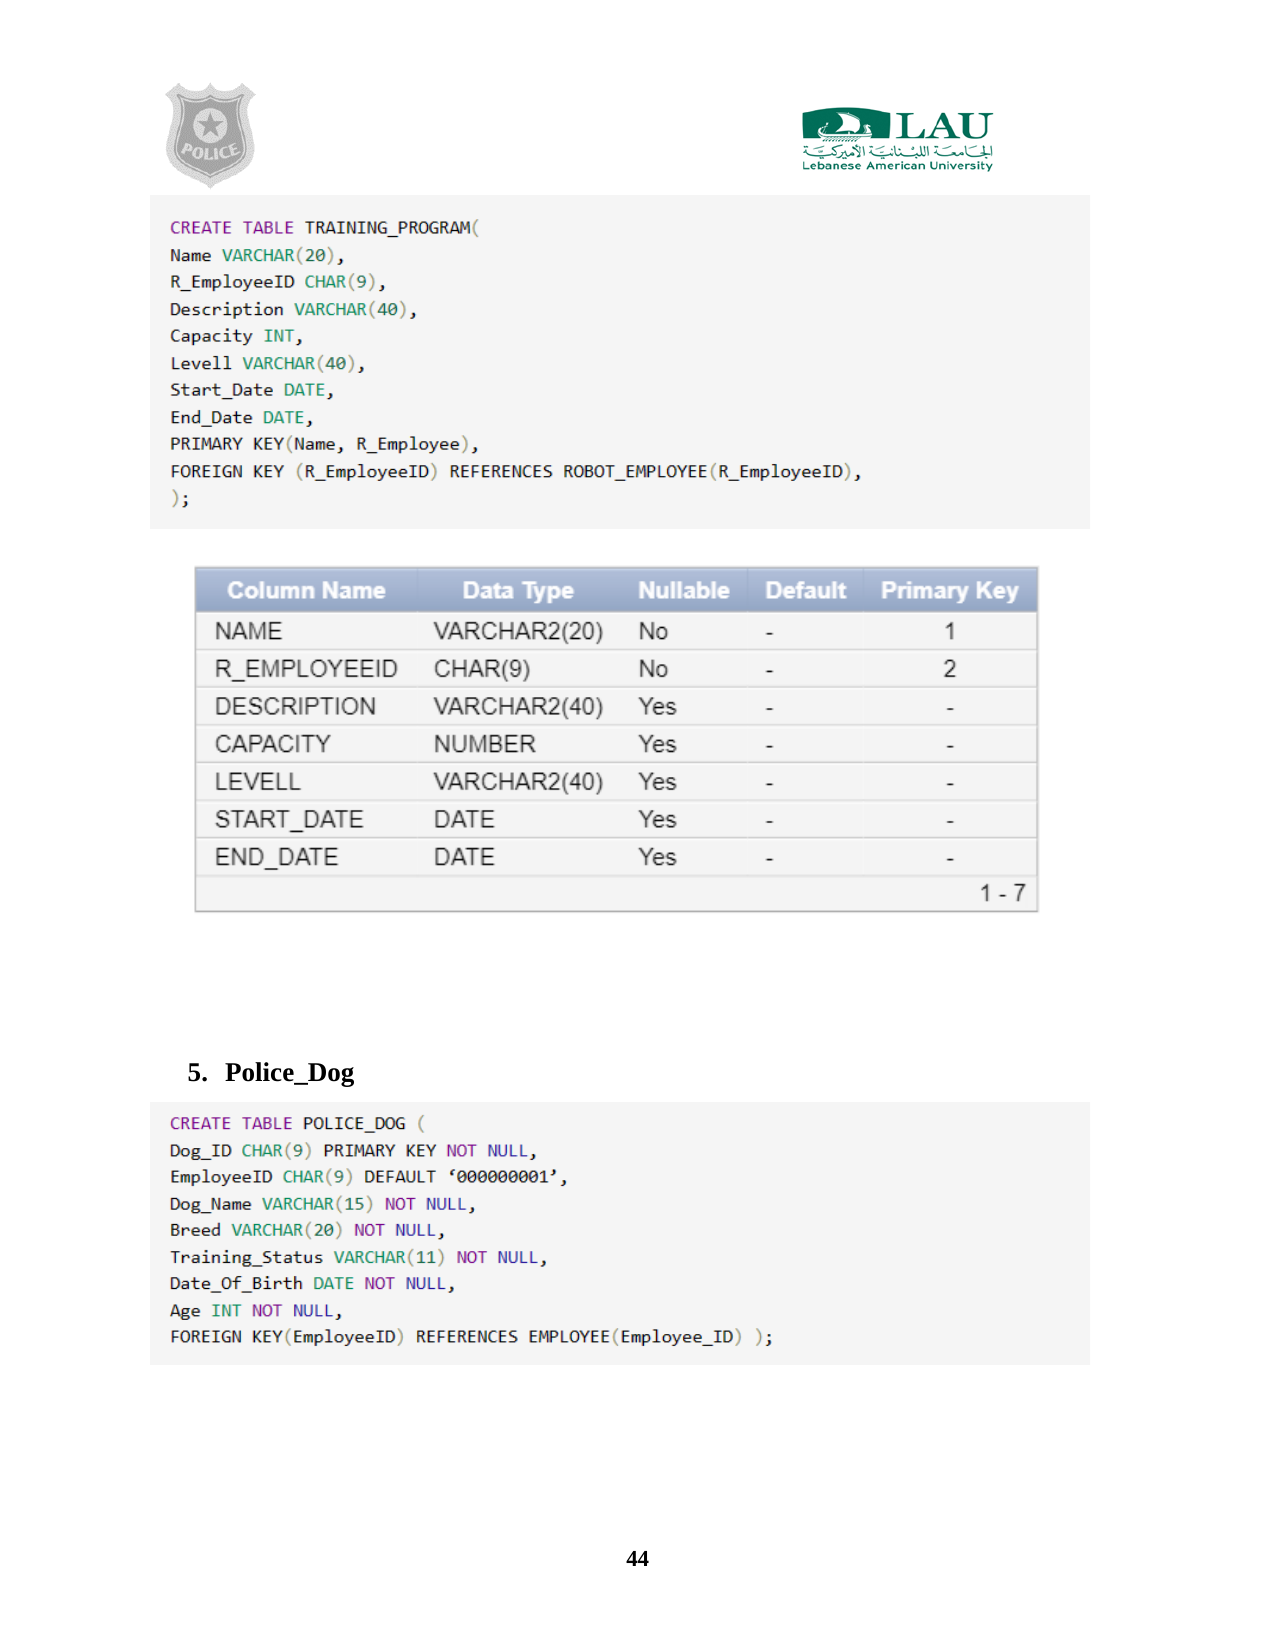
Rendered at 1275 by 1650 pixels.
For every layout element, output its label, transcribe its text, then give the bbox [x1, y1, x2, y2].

picture [150, 1102, 1091, 1365]
picture [150, 195, 1091, 529]
list Police_Dog [187, 1056, 1125, 1087]
picture [150, 75, 272, 192]
picture [778, 87, 1026, 192]
picture [187, 558, 1060, 925]
